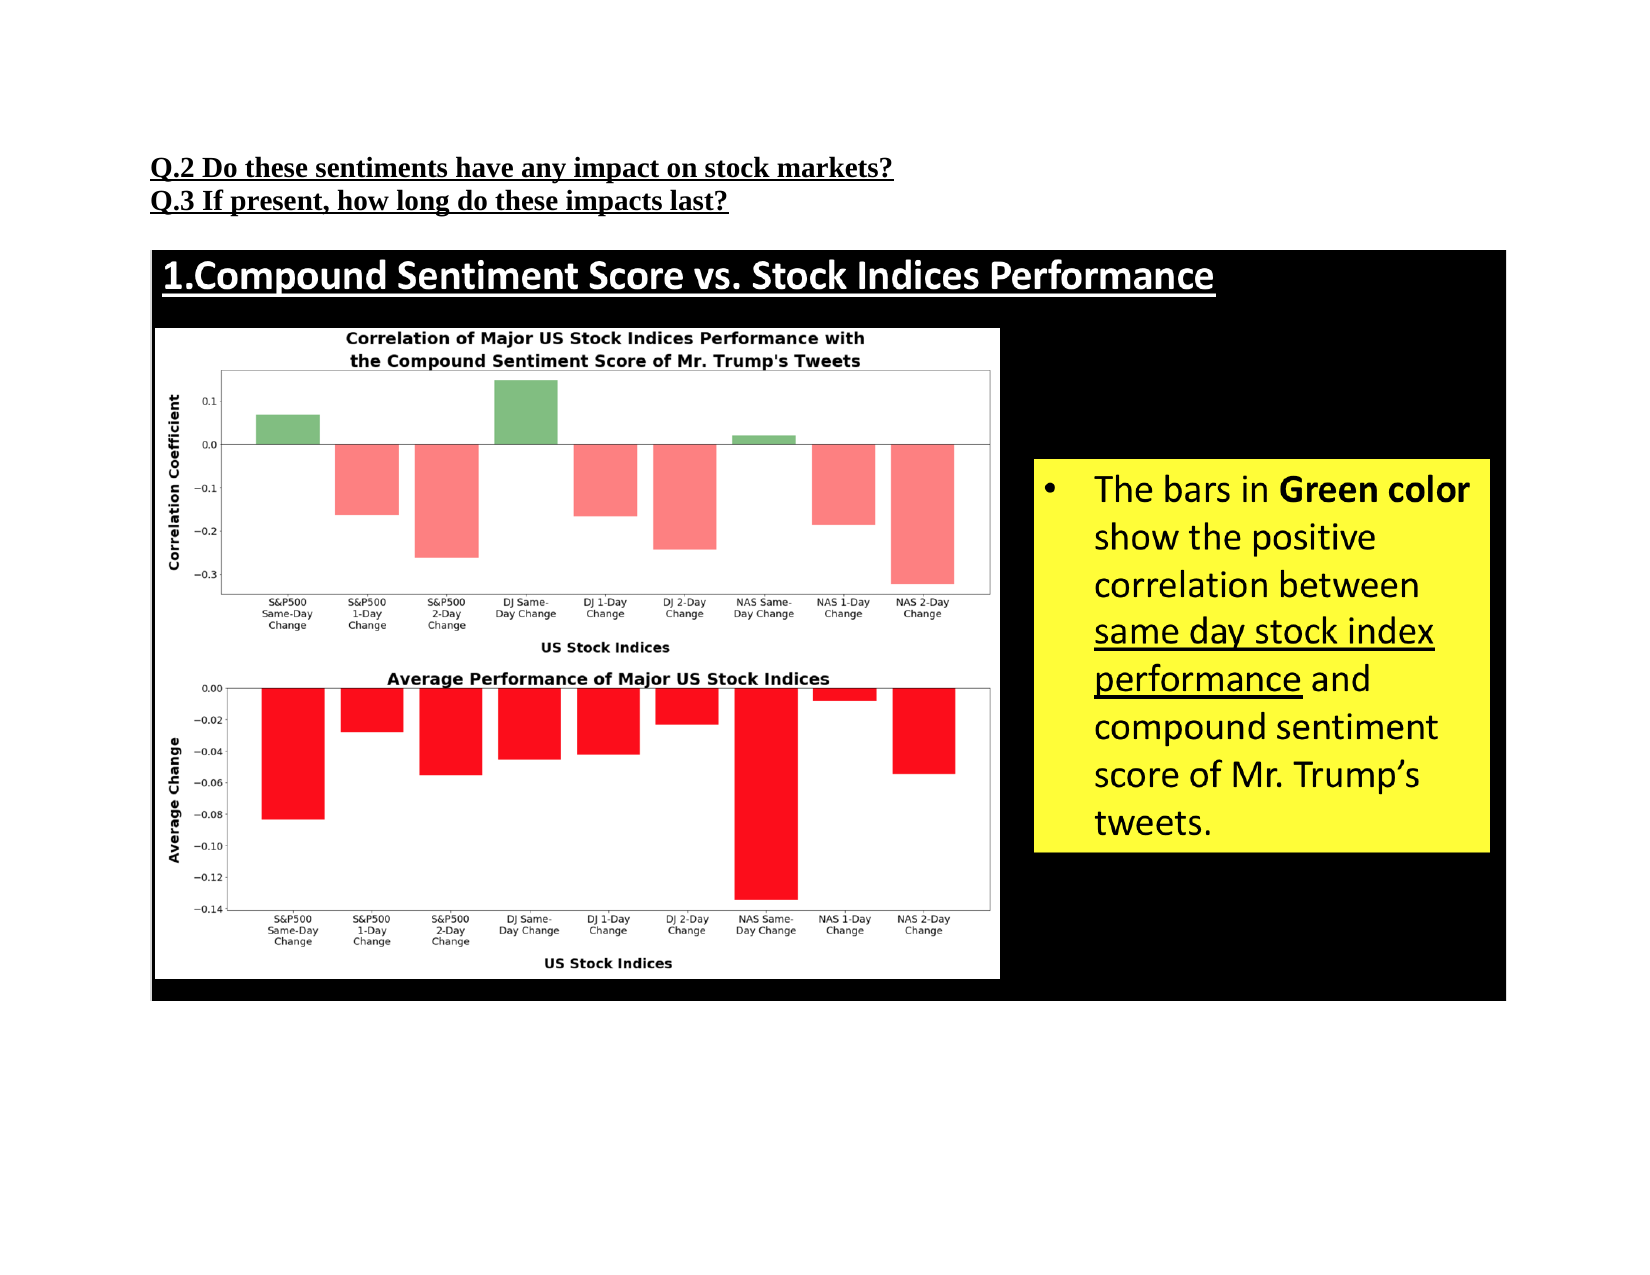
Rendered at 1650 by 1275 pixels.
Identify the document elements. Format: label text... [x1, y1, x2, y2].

text Q.3 If present, how long do these impacts last? [150, 183, 1500, 217]
text Q.2 Do these sentiments have any impact on stock markets? [150, 150, 1500, 183]
picture [150, 250, 1507, 1001]
